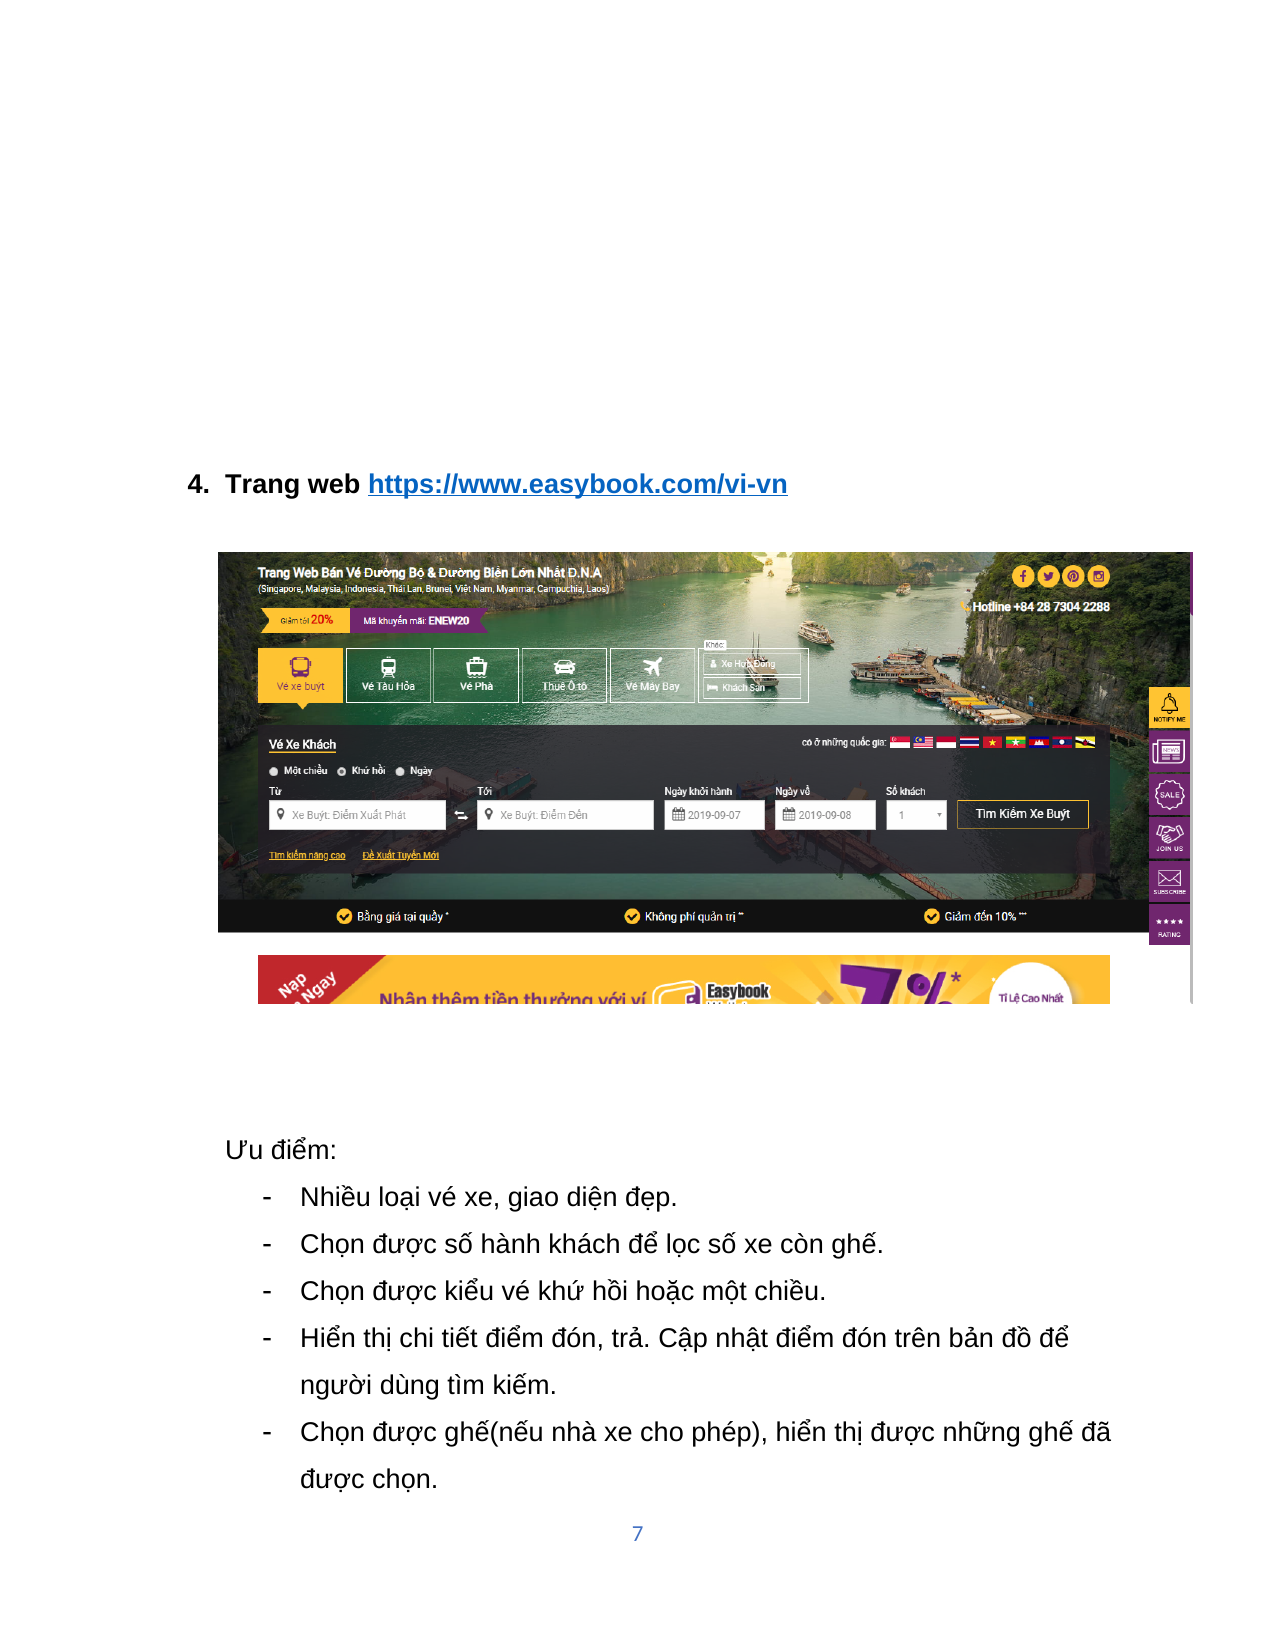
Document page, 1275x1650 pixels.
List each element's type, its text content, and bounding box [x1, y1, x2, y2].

list Chọn được ghế(nếu nhà xe cho phép), hiển thị được những ghế đã được chọn. [262, 1416, 1125, 1494]
list Hiển thị chi tiết điểm đón, trả. Cập nhật điểm đón trên bản đồ để người dùng tìm kiếm. [262, 1322, 1125, 1400]
picture [218, 552, 1193, 1004]
list Trang web https://www.easybook.com/vi-vn [187, 468, 1125, 499]
list Chọn được số hành khách để lọc số xe còn ghế. [262, 1228, 1125, 1259]
list Chọn được kiểu vé khứ hồi hoặc một chiều. [262, 1275, 1125, 1306]
list Nhiều loại vé xe, giao diện đẹp. [262, 1181, 1125, 1212]
list Ưu điểm: [225, 1134, 1125, 1165]
